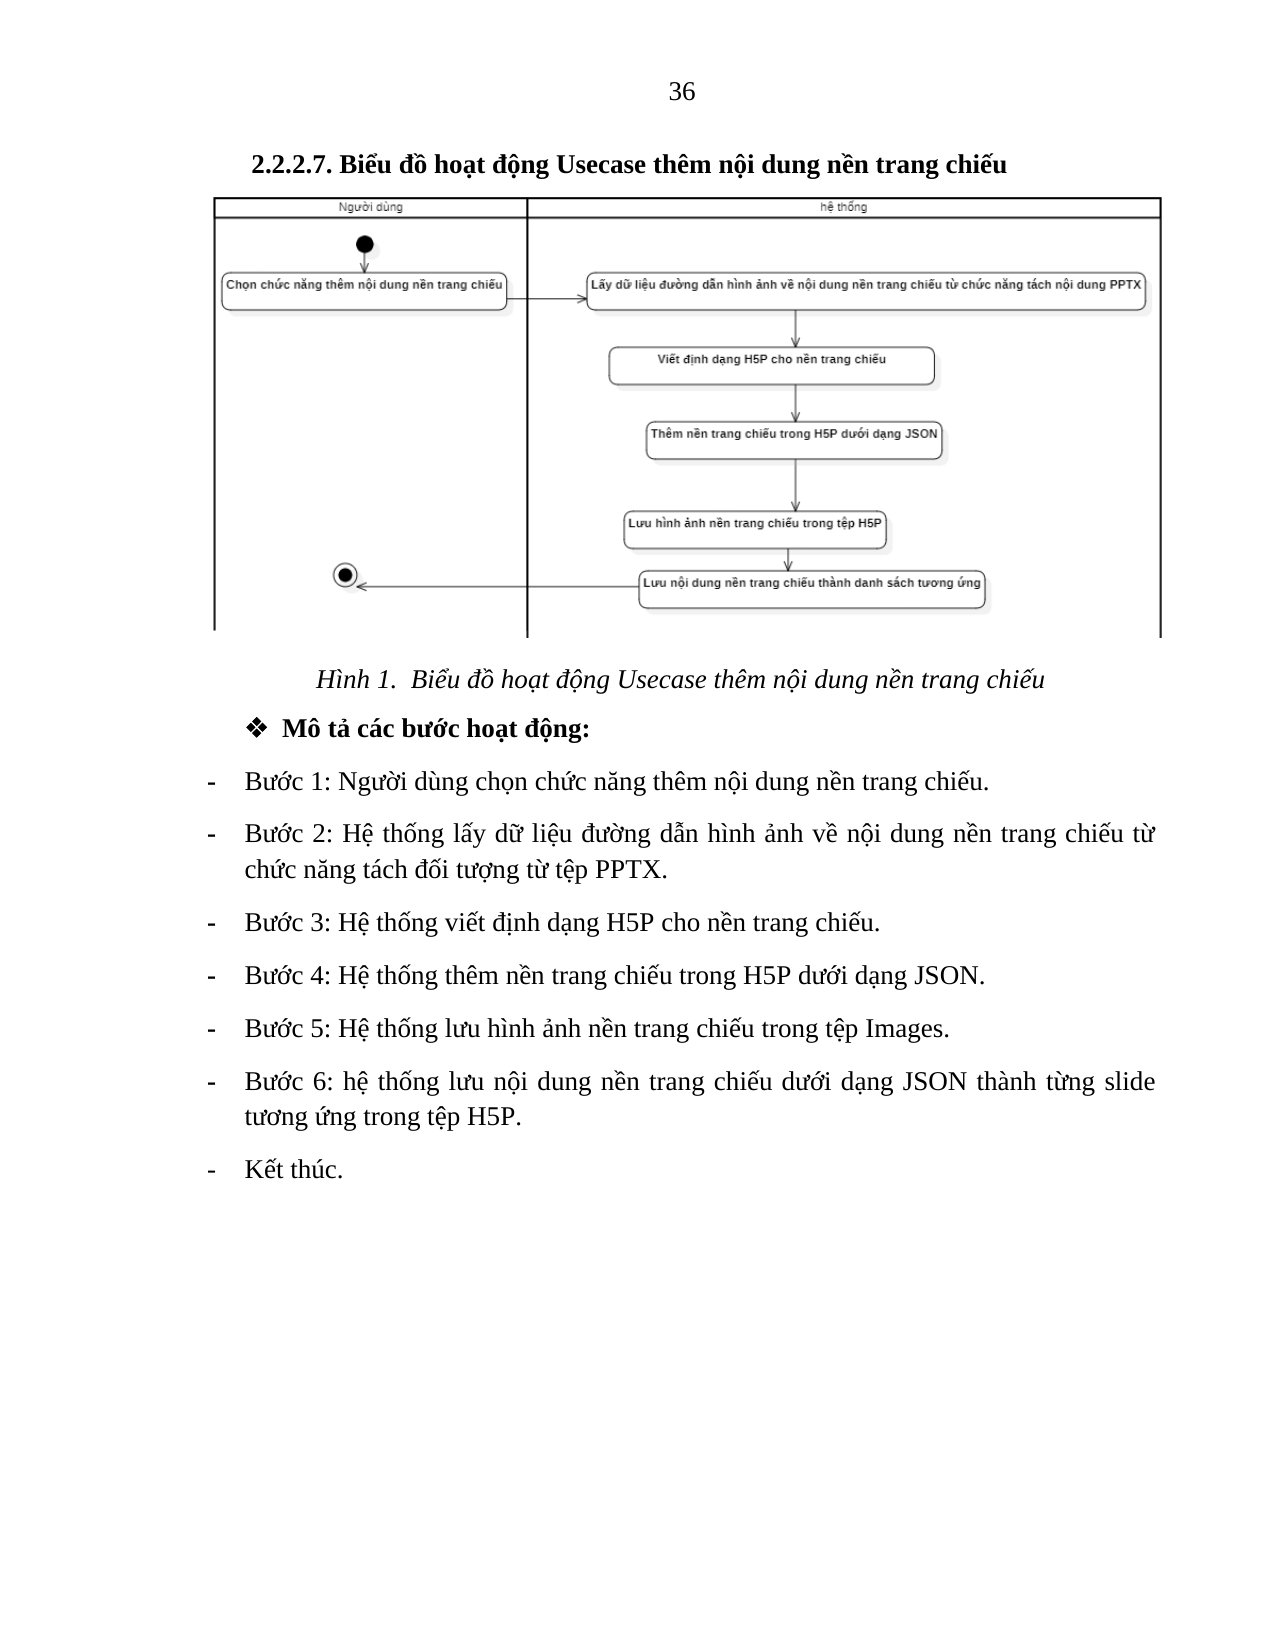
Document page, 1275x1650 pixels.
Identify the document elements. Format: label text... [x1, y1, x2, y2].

list Bước 3: Hệ thống viết định dạng H5P cho nền trang chiếu. [207, 906, 1157, 937]
list Bước 6: hệ thống lưu nội dung nền trang chiếu dưới dạng JSON thành từng slide tương ứng trong tệp H5P. [207, 1064, 1157, 1131]
list Bước 5: Hệ thống lưu hình ảnh nền trang chiếu trong tệp Images. [207, 1012, 1157, 1043]
picture [206, 196, 1167, 638]
list Bước 2: Hệ thống lấy dữ liệu đường dẫn hình ảnh về nội dung nền trang chiếu từ chức năng tách đối tượng từ tệp PPTX. [207, 818, 1157, 884]
subtitle 2.2.2.7. Biểu đồ hoạt động Usecase thêm nội dung nền trang chiếu [251, 148, 1157, 179]
list Mô tả các bước hoạt động: [244, 712, 1157, 743]
list Bước 1: Người dùng chọn chức năng thêm nội dung nền trang chiếu. [207, 765, 1157, 796]
list Kết thúc. [207, 1153, 1157, 1184]
list Bước 4: Hệ thống thêm nền trang chiếu trong H5P dưới dạng JSON. [207, 959, 1157, 990]
